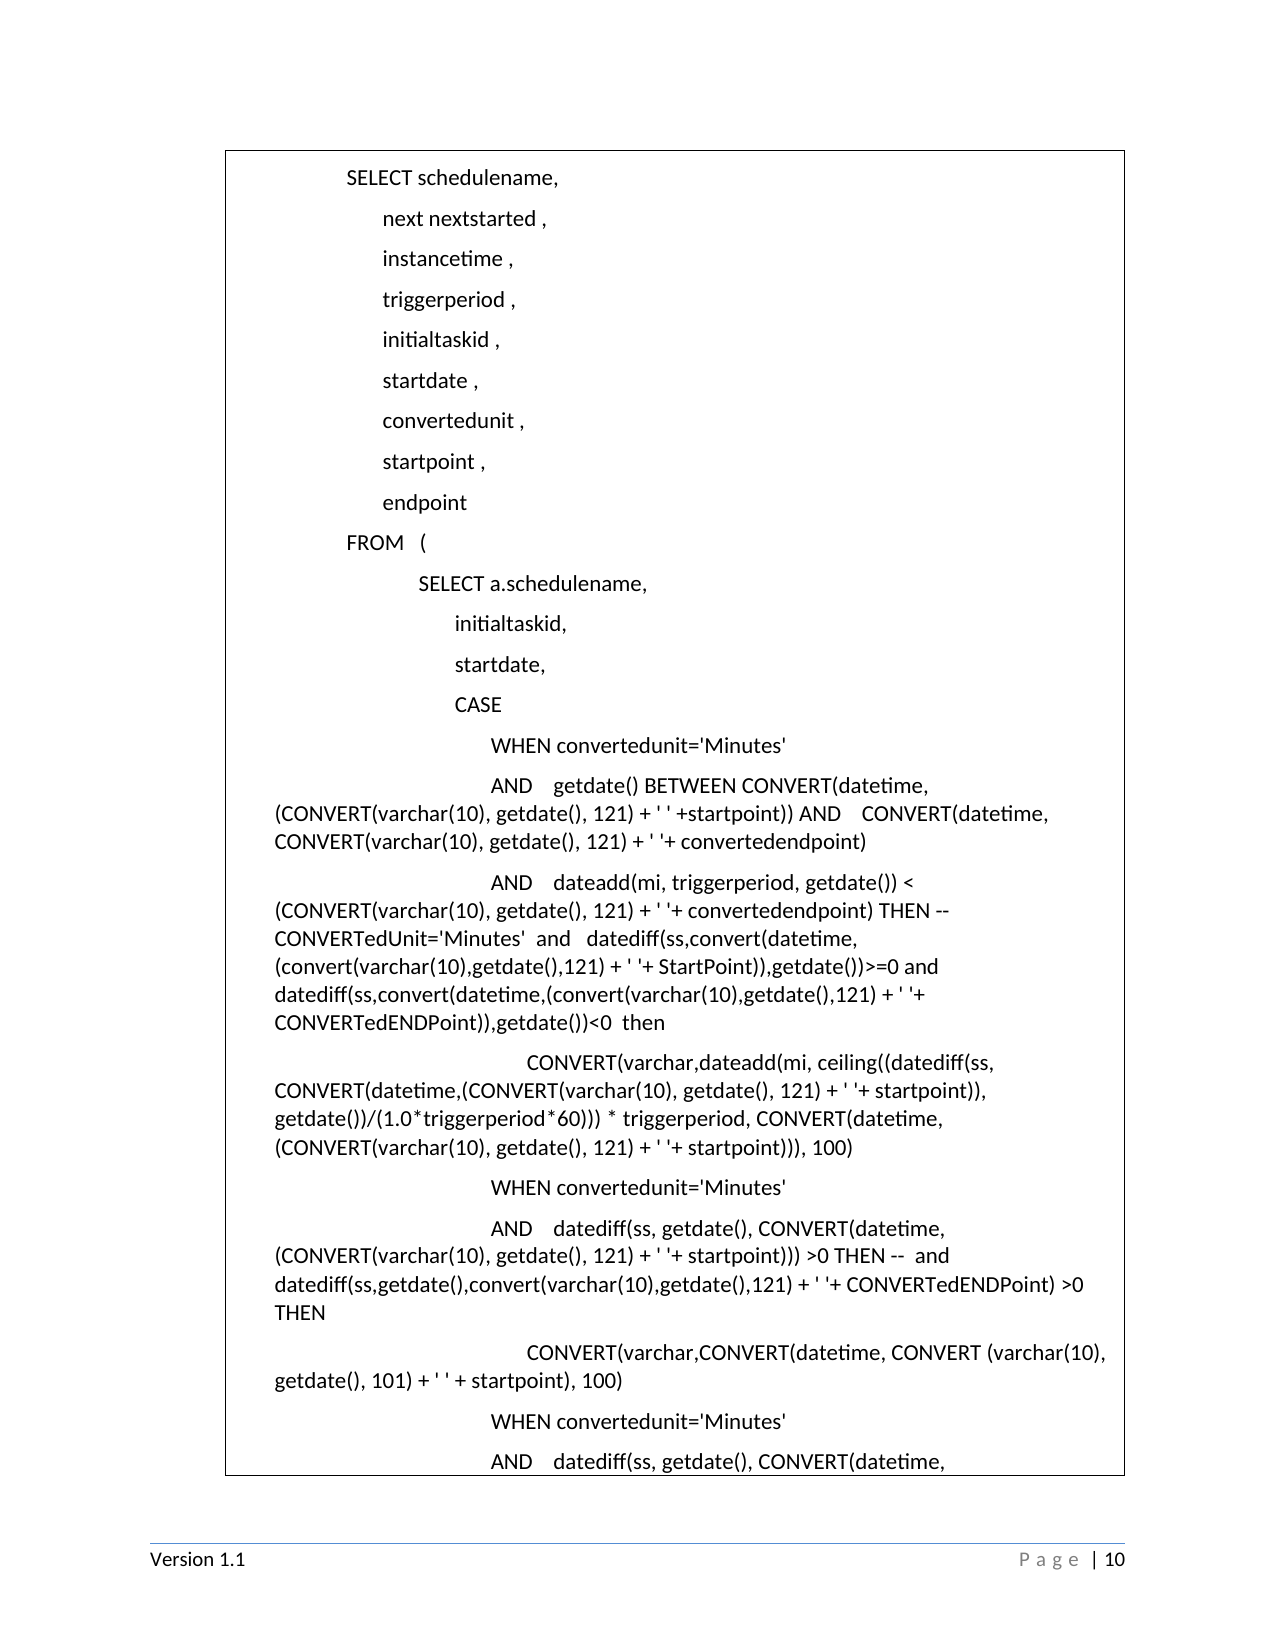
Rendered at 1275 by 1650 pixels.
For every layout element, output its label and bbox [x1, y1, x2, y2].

table_header [226, 151, 1124, 1475]
